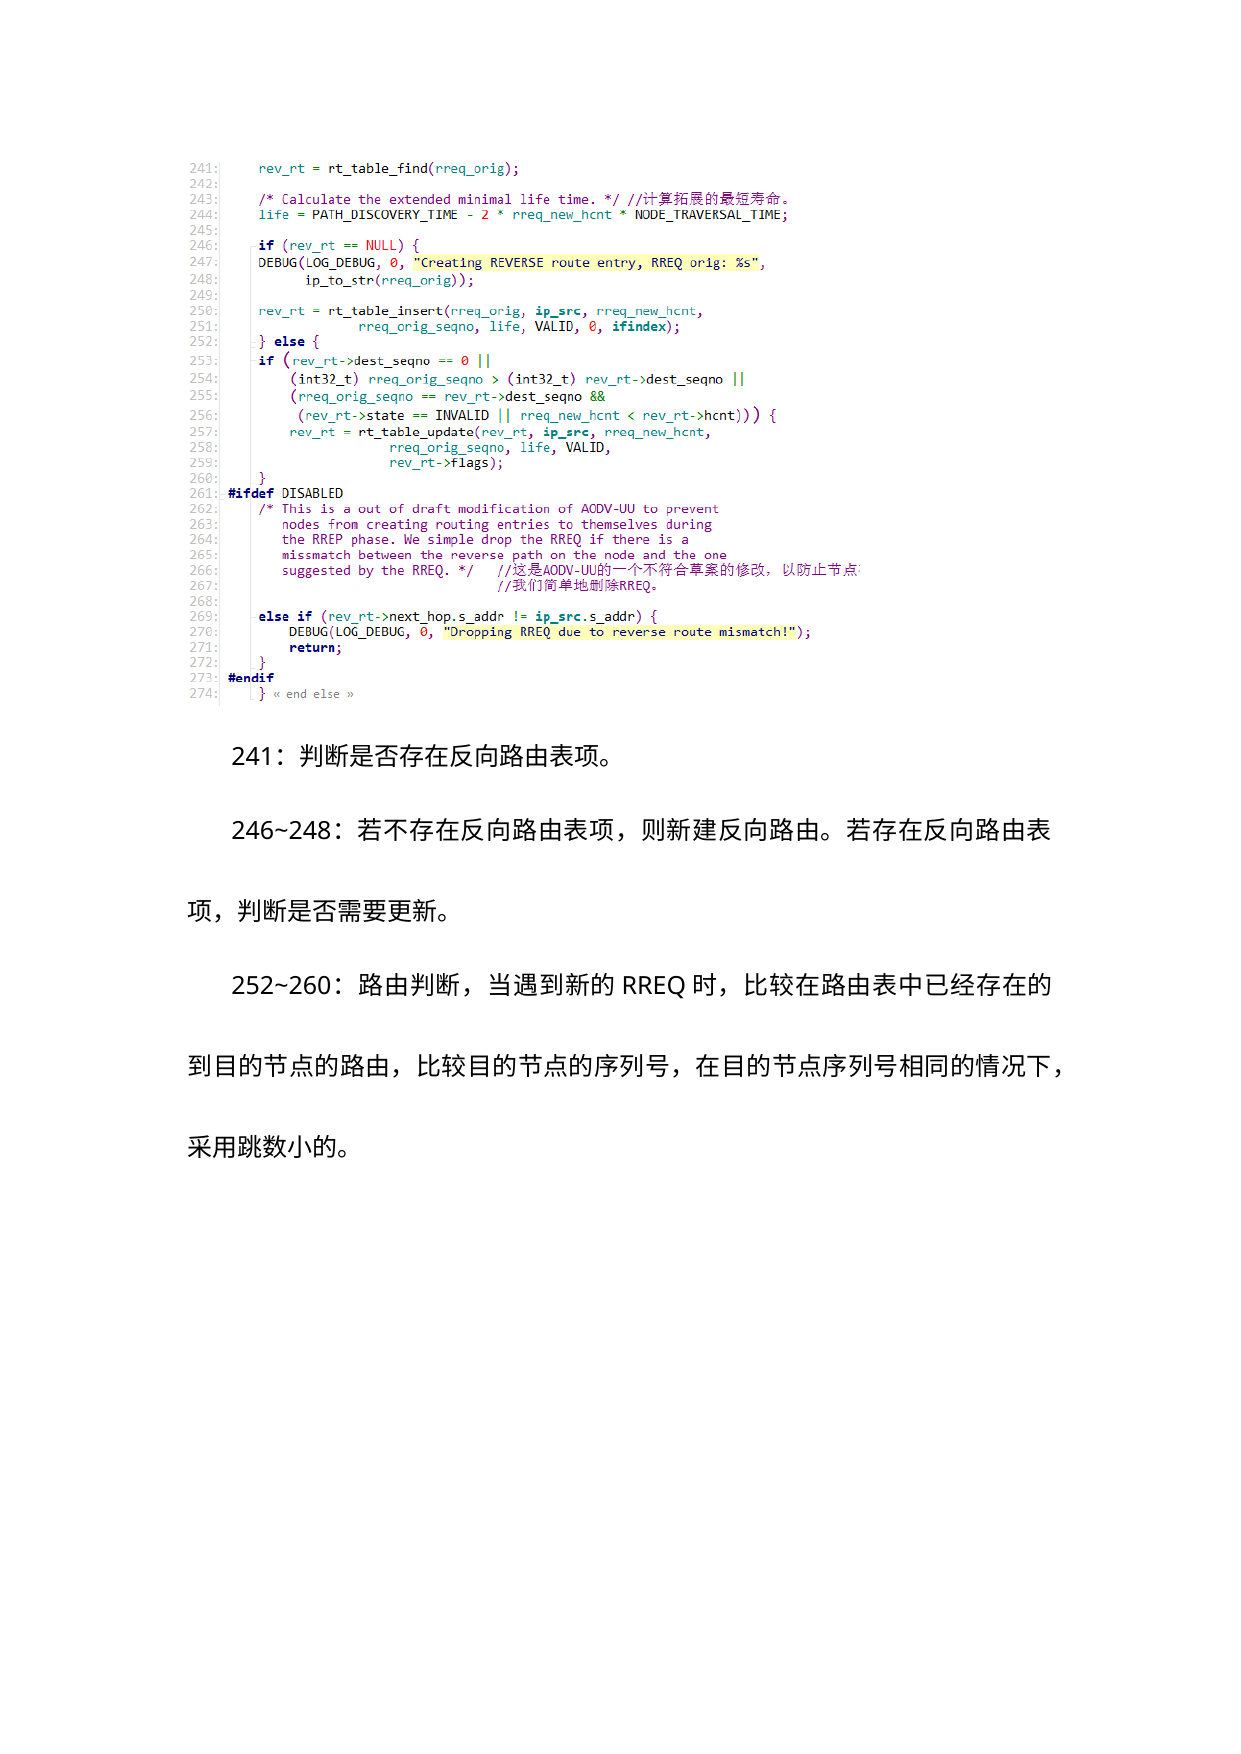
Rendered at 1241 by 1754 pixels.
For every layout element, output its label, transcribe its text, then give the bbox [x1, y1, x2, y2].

picture [187, 162, 860, 706]
text 252~260：路由判断，当遇到新的RREQ时，比较在路由表中已经存在的到目的节点的路由，比较目的节点的序列号，在目的节点序列号相同的情况下，采用跳数小的。 [187, 951, 1053, 1178]
text 241：判断是否存在反向路由表项。 [187, 722, 1053, 787]
text 246~248：若不存在反向路由表项，则新建反向路由。若存在反向路由表项，判断是否需要更新。 [187, 796, 1053, 942]
